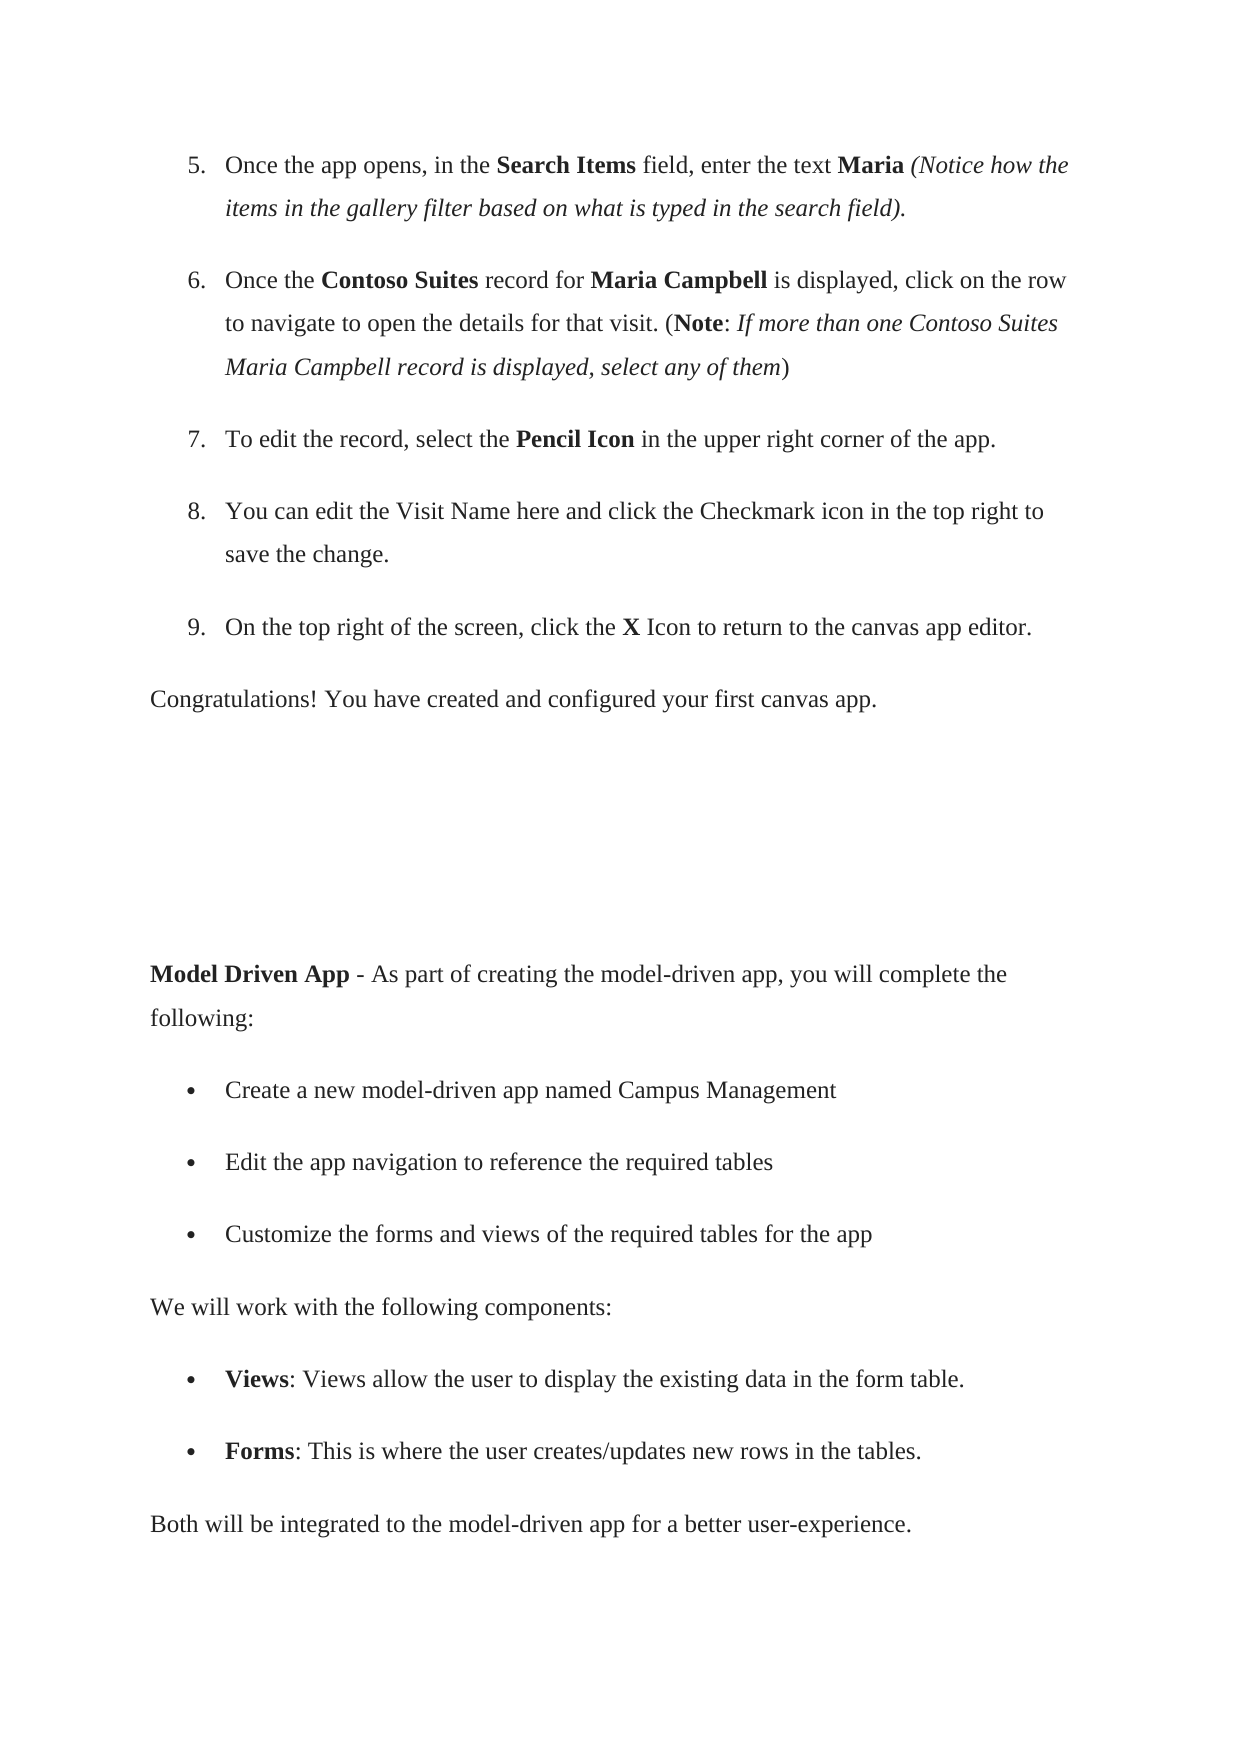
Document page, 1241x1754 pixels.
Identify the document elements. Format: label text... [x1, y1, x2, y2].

text Congratulations! You have created and configured your first canvas app. [150, 684, 1090, 713]
list To edit the record, select the Pencil Icon in the upper right corner of the app. [187, 424, 1090, 453]
list Edit the app navigation to reference the required tables [187, 1147, 1090, 1176]
list Create a new model-driven app named Campus Management [187, 1075, 1090, 1104]
list On the top right of the screen, click the X Icon to return to the canvas app editor. [187, 612, 1090, 640]
text We will work with the following components: [150, 1292, 1090, 1321]
list Once the app opens, in the Search Items field, enter the text Maria (Notice how the items in the gallery filter based on what is typed in the search field). [187, 150, 1090, 222]
list Customize the forms and views of the required tables for the app [187, 1219, 1090, 1248]
text Both will be integrated to the model-driven app for a better user-experience. [150, 1509, 1090, 1537]
list Forms: This is where the user creates/updates new rows in the tables. [187, 1436, 1090, 1465]
list You can edit the Visit Name here and click the Checkmark icon in the top right to save the change. [187, 496, 1090, 568]
text Model Driven App - As part of creating the model-driven app, you will complete the following: [150, 959, 1090, 1031]
list Views: Views allow the user to display the existing data in the form table. [187, 1364, 1090, 1393]
list Once the Contoso Suites record for Maria Campbell is displayed, click on the row to navigate to open the details for that visit. (Note: If more than one Contoso Suites Maria Campbell record is displayed, select any of them) [187, 265, 1090, 380]
